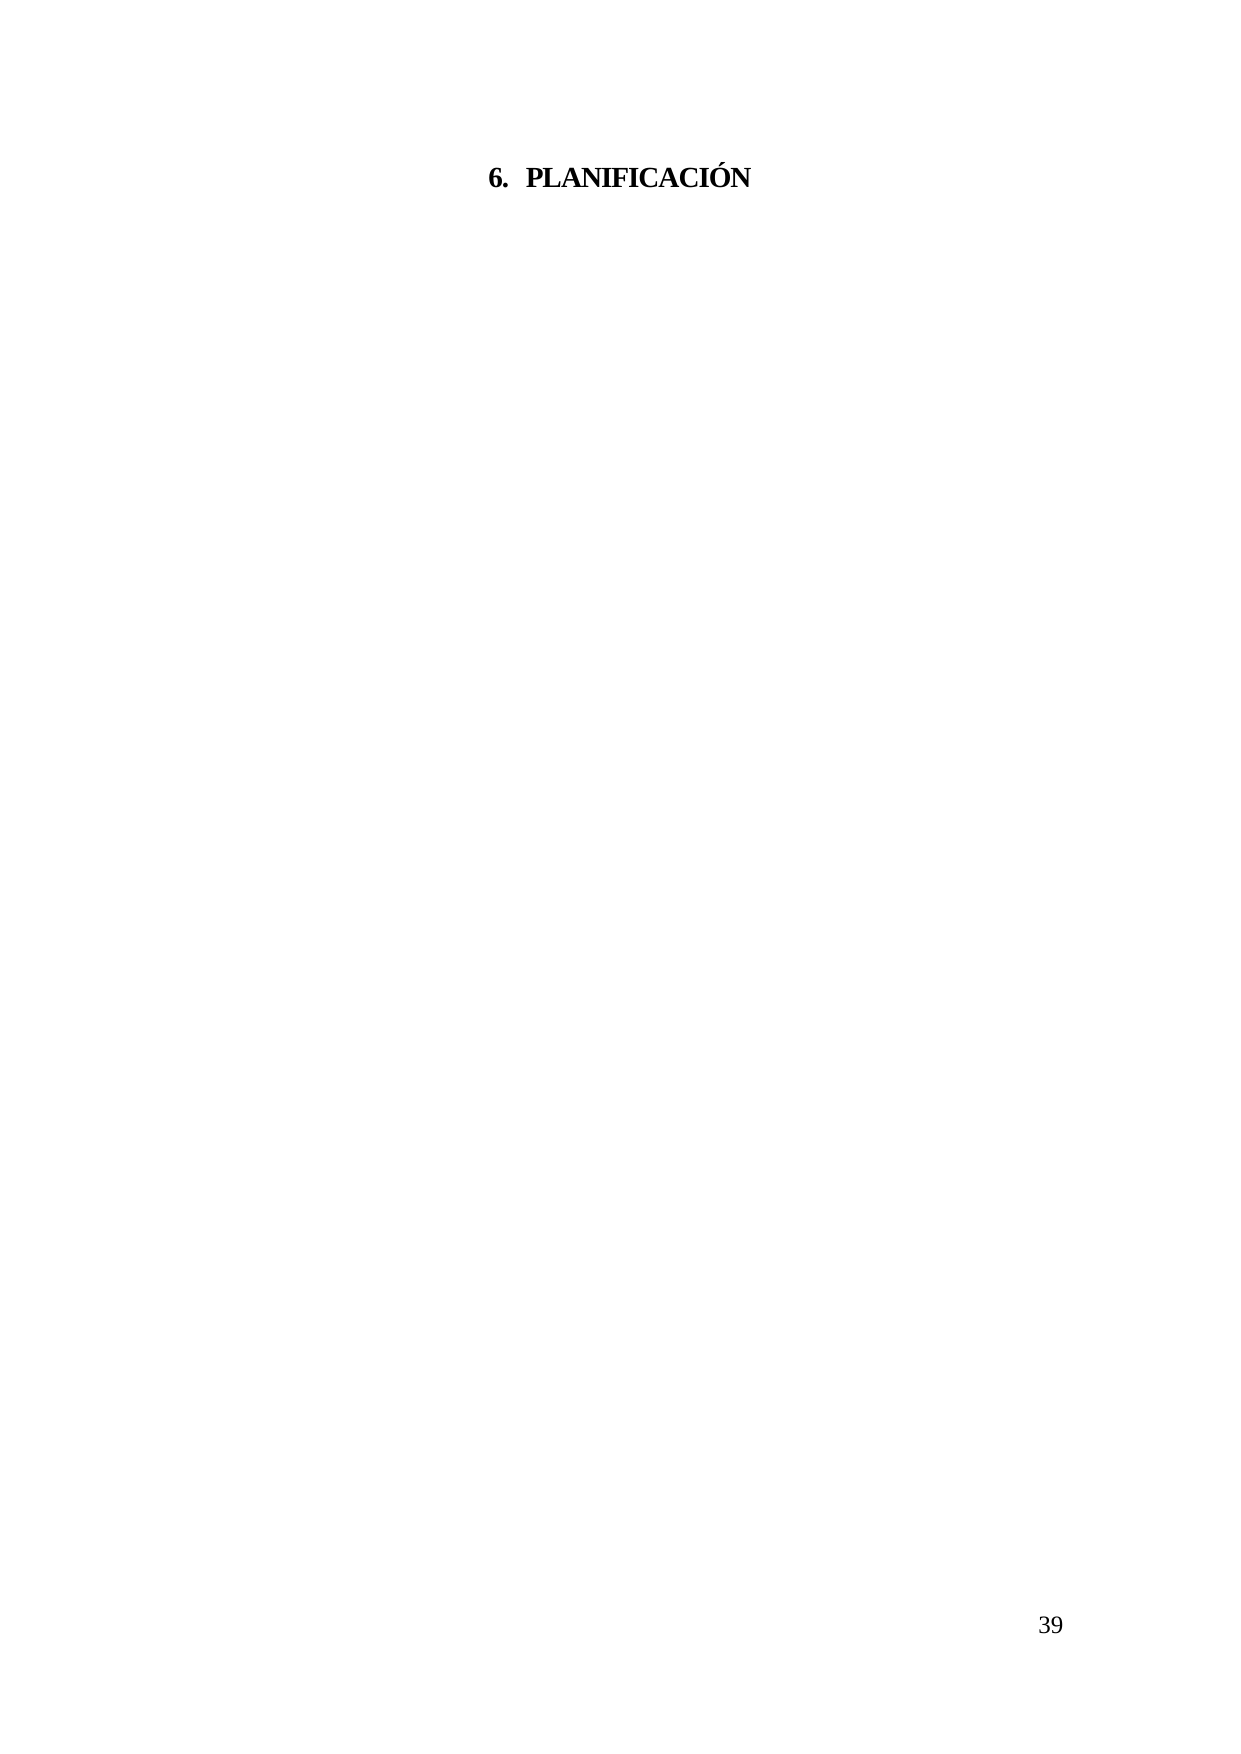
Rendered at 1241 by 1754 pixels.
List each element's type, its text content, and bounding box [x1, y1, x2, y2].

list PLANIFICACIÓN [177, 160, 1063, 194]
